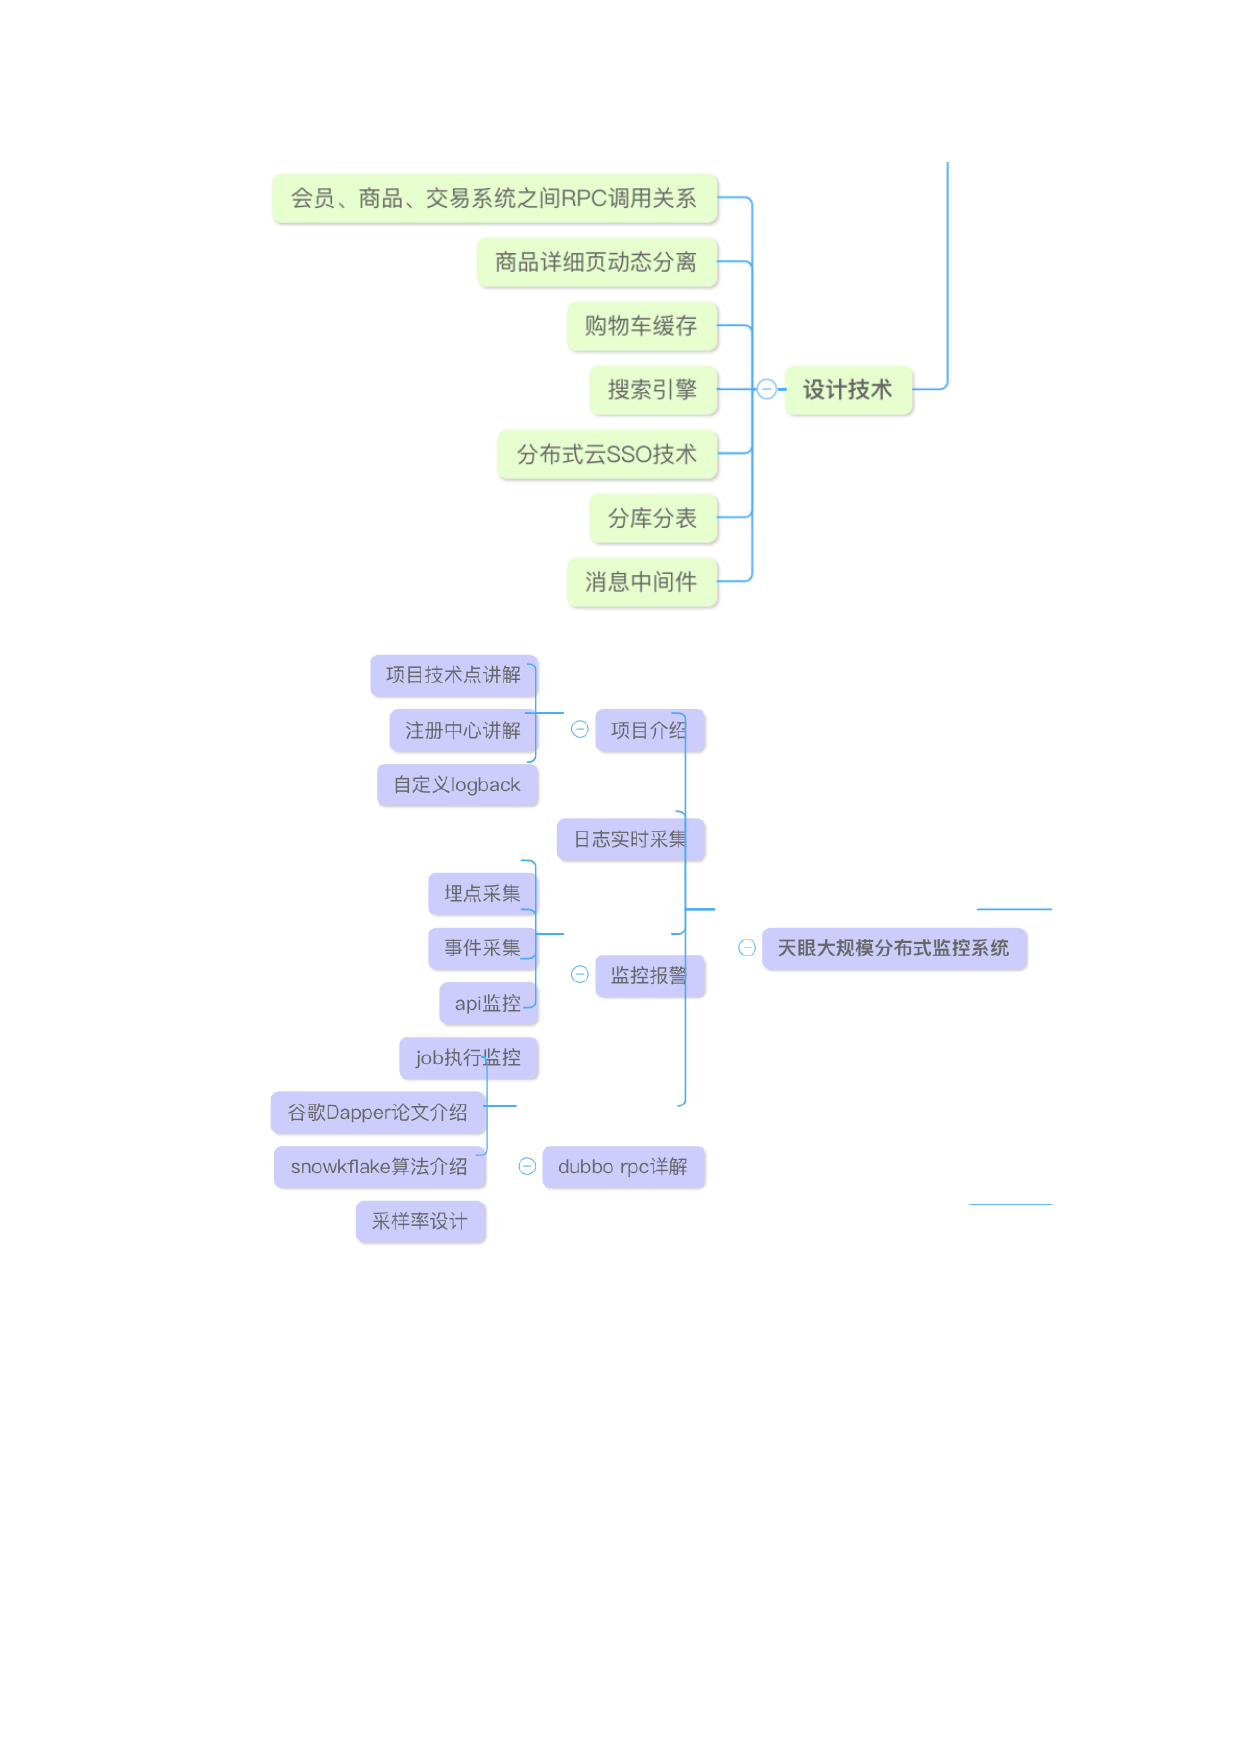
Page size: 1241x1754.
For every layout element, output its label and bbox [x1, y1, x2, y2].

picture [187, 649, 1053, 1254]
picture [187, 162, 982, 619]
